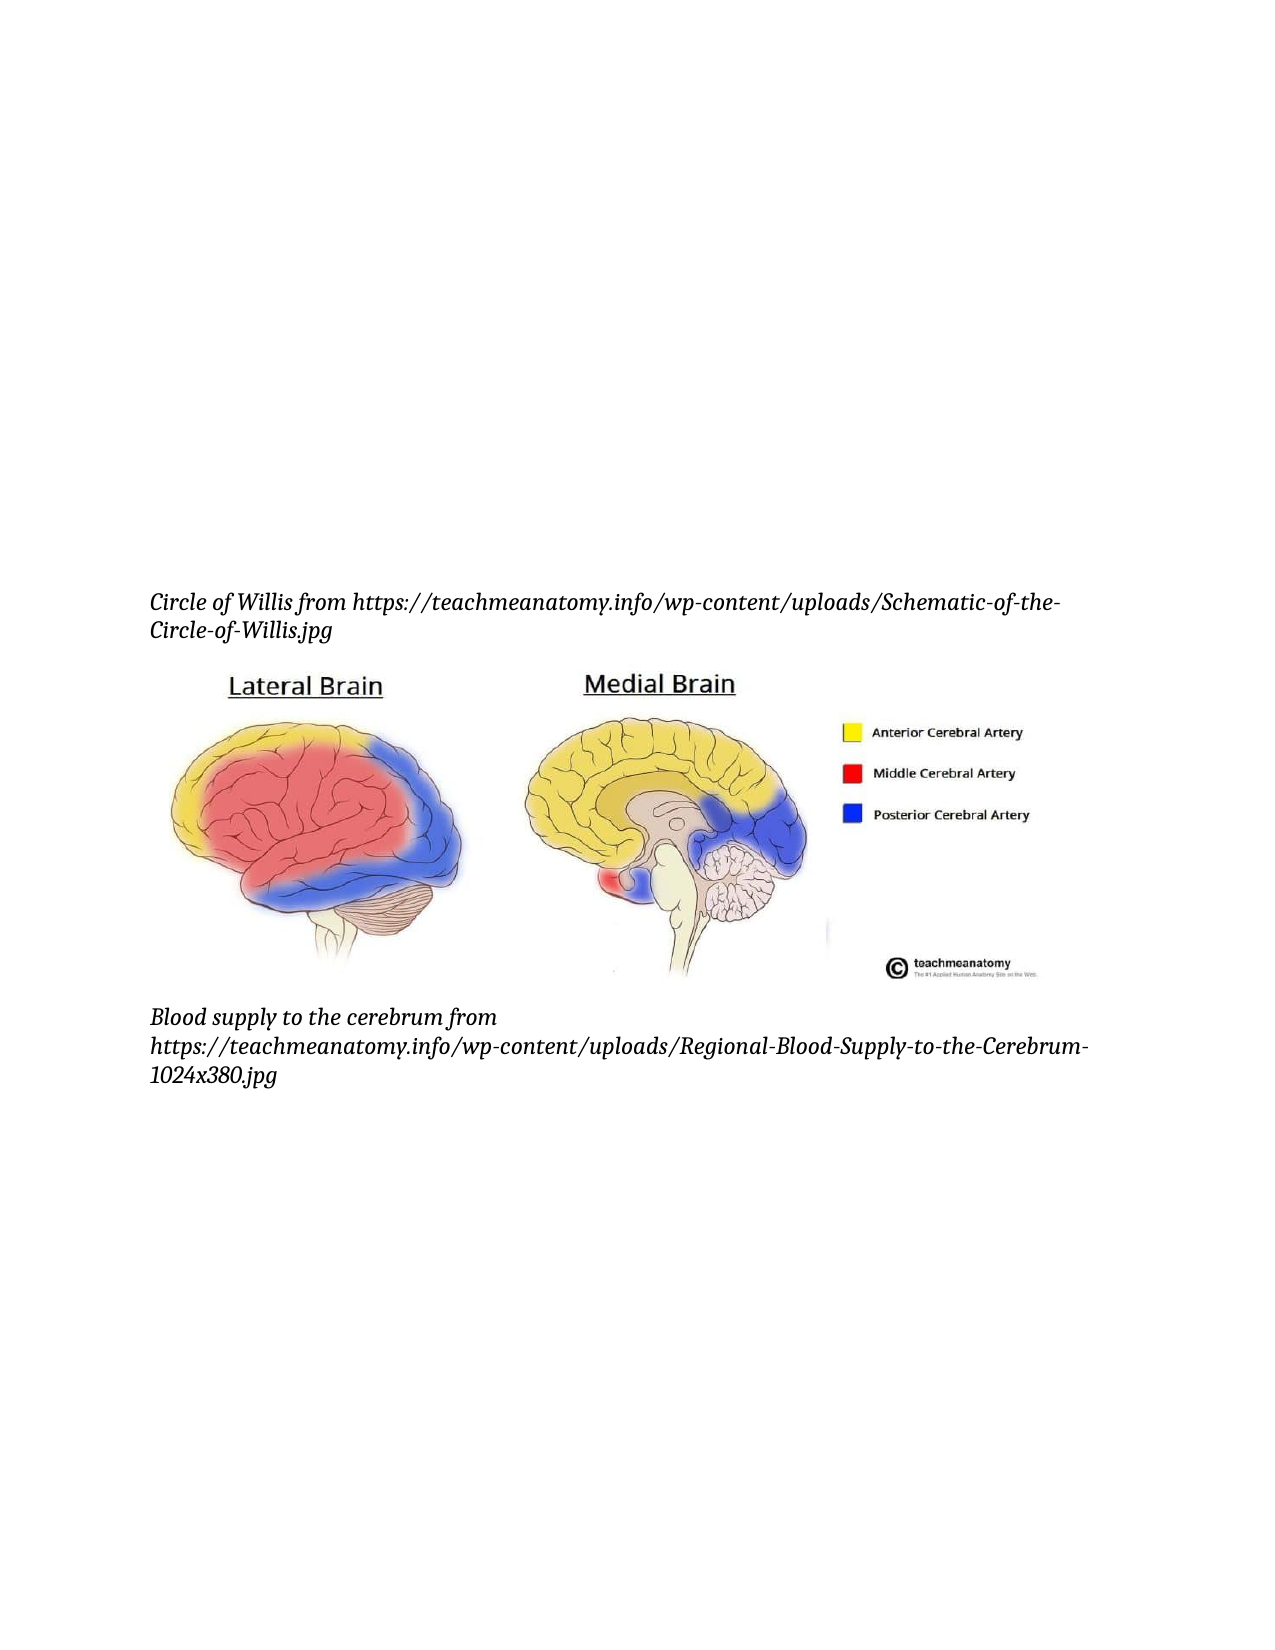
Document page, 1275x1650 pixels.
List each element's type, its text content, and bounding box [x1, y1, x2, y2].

text Circle of Willis from https://teachmeanatomy.info/wp-content/uploads/Schematic-of-the-Circle-of-Willis.jpg [150, 588, 1125, 645]
picture [168, 657, 1044, 983]
text Blood supply to the cerebrum from https://teachmeanatomy.info/wp-content/uploads/Regional-Blood-Supply-to-the-Cerebrum-1024x380.jpg [150, 1003, 1125, 1089]
